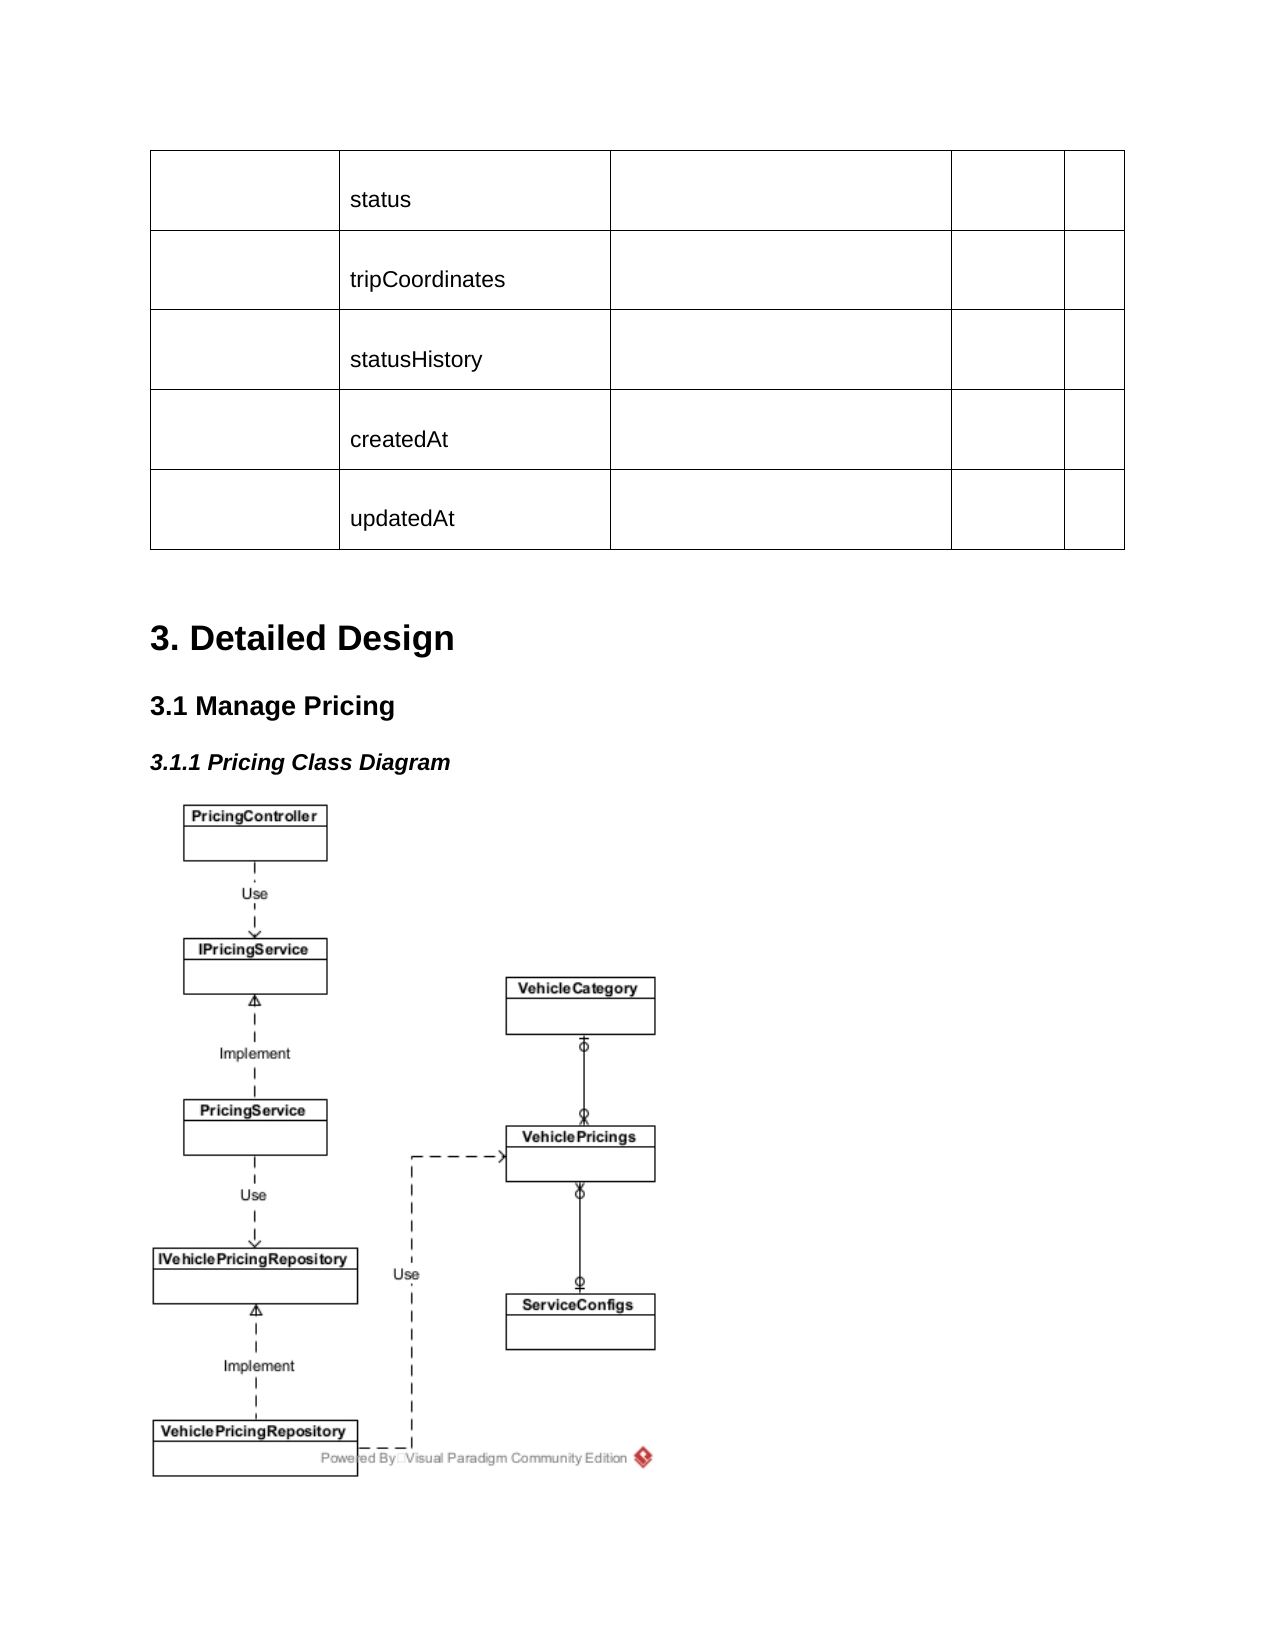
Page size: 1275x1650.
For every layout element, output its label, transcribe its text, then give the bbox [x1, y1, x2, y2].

table_cell [611, 390, 951, 469]
table_cell [952, 470, 1064, 548]
table_cell [151, 310, 339, 389]
picture [150, 802, 660, 1481]
table_cell [1065, 310, 1124, 389]
table_cell [952, 310, 1064, 389]
subtitle 3.1 Manage Pricing [150, 690, 1125, 722]
table_cell status [340, 151, 610, 230]
table_cell [151, 470, 339, 548]
table_cell [151, 151, 339, 230]
subtitle 3.1.1 Pricing Class Diagram [150, 749, 1125, 775]
table_cell [952, 390, 1064, 469]
table_cell tripCoordinates [340, 231, 610, 309]
table_cell [611, 231, 951, 309]
table_cell [952, 231, 1064, 309]
table_cell createdAt [340, 390, 610, 469]
table_cell [611, 310, 951, 389]
table_cell [1065, 390, 1124, 469]
table_cell statusHistory [340, 310, 610, 389]
table_cell [611, 470, 951, 548]
table_cell updatedAt [340, 470, 610, 548]
table_cell [1065, 231, 1124, 309]
subtitle 3. Detailed Design [150, 617, 1125, 658]
table_cell [1065, 151, 1124, 230]
table_cell [151, 231, 339, 309]
table_cell [952, 151, 1064, 230]
table_cell [151, 390, 339, 469]
table_cell [611, 151, 951, 230]
table_cell [1065, 470, 1124, 548]
